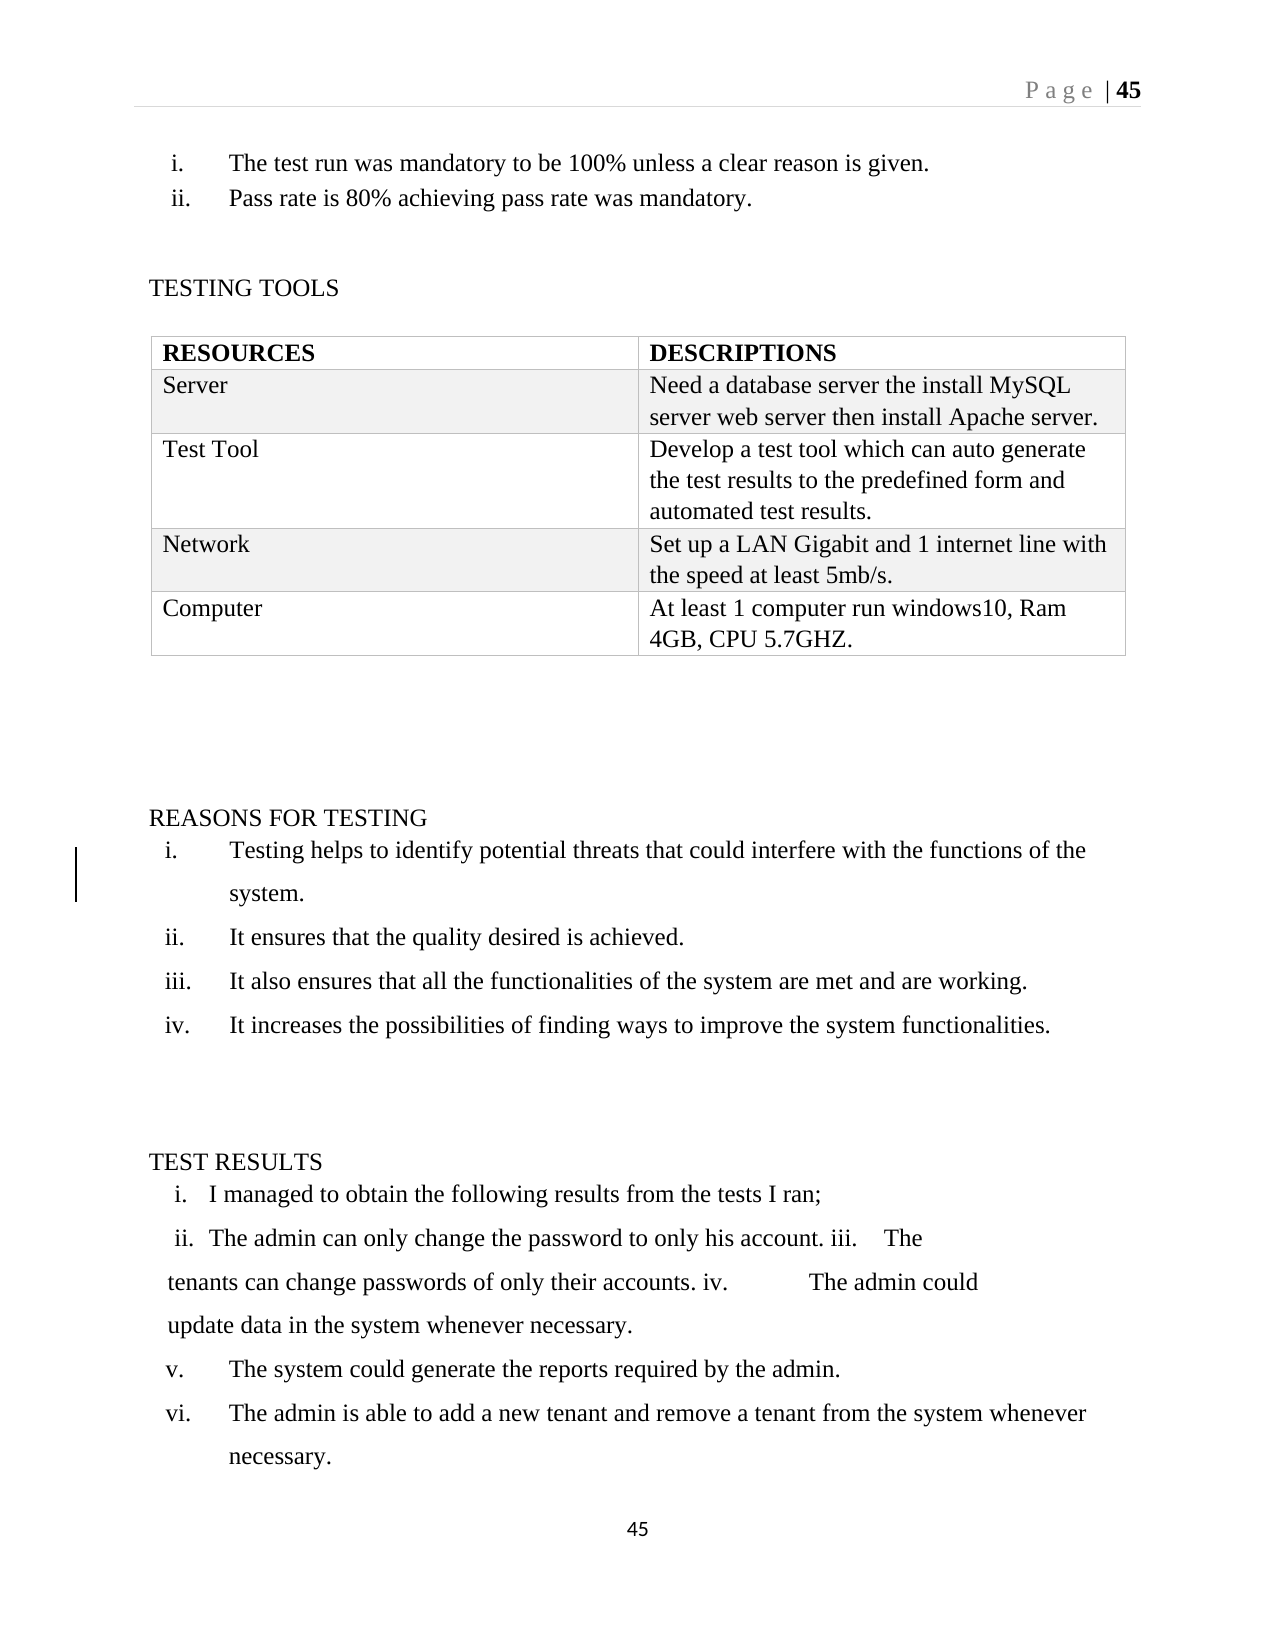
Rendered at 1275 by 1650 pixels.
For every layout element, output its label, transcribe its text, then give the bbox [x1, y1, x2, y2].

table_cell At least 1 computer run windows10, Ram 4GB, CPU 5.7GHZ. [639, 592, 1125, 655]
table_cell Server [152, 370, 638, 433]
table_cell Network [152, 529, 638, 591]
subtitle REASONS FOR TESTING [148, 803, 1126, 832]
subtitle TEST RESULTS [148, 1147, 1126, 1176]
list Pass rate is 80% achieving pass rate was mandatory. [171, 183, 1126, 212]
table_cell Set up a LAN Gigabit and 1 internet line with the speed at least 5mb/s. [639, 529, 1125, 591]
list Testing helps to identify potential threats that could interfere with the functions of the system. [164, 835, 1126, 907]
table_cell Need a database server the install MySQL server web server then install Apache server. [639, 370, 1125, 433]
list It ensures that the quality desired is achieved. [164, 922, 1126, 951]
table_cell Computer [152, 592, 638, 655]
list The system could generate the reports required by the admin. [165, 1354, 1126, 1383]
table_cell Develop a test tool which can auto generate the test results to the predefined form and automated test results. [639, 434, 1125, 527]
table_header RESOURCES [152, 337, 638, 369]
list It increases the possibilities of finding ways to improve the system functionalities. [164, 1010, 1126, 1038]
list The admin is able to add a new tenant and remove a tenant from the system whenever necessary. [165, 1398, 1126, 1470]
list I managed to obtain the following results from the tests I ran; [167, 1179, 996, 1208]
table_header DESCRIPTIONS [639, 337, 1125, 369]
list The admin can only change the password to only his account. iii. The tenants can change passwords of only their accounts. iv. The admin could update data in the system whenever necessary. [167, 1223, 996, 1339]
list The test run was mandatory to be 100% unless a clear reason is given. [171, 148, 1126, 177]
table_cell Test Tool [152, 434, 638, 527]
list It also ensures that all the functionalities of the system are met and are working. [164, 966, 1126, 995]
subtitle TESTING TOOLS [148, 273, 1126, 302]
